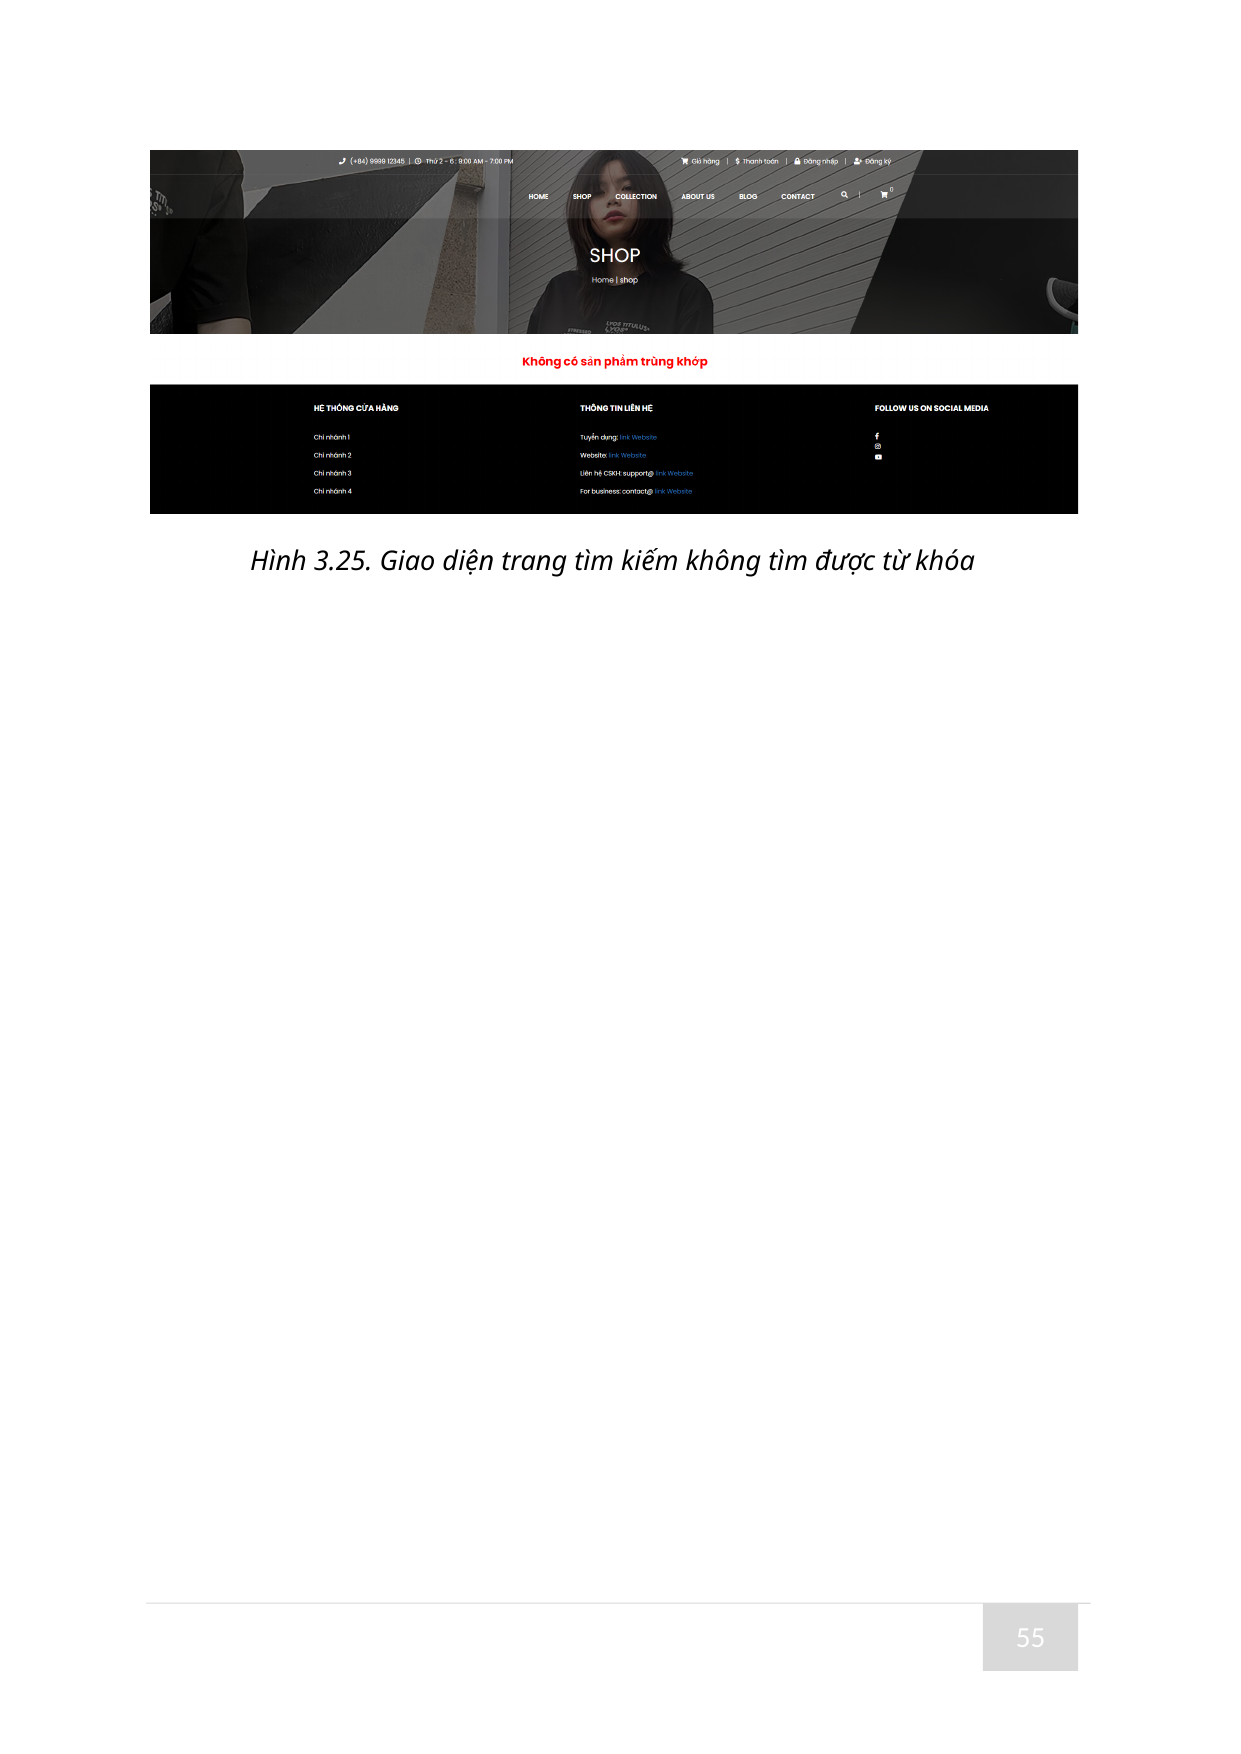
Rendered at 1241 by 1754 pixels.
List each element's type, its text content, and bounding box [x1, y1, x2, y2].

picture [150, 150, 1079, 516]
text Hình 3.25. Giao diện trang tìm kiếm không tìm được từ khóa [150, 541, 1078, 578]
